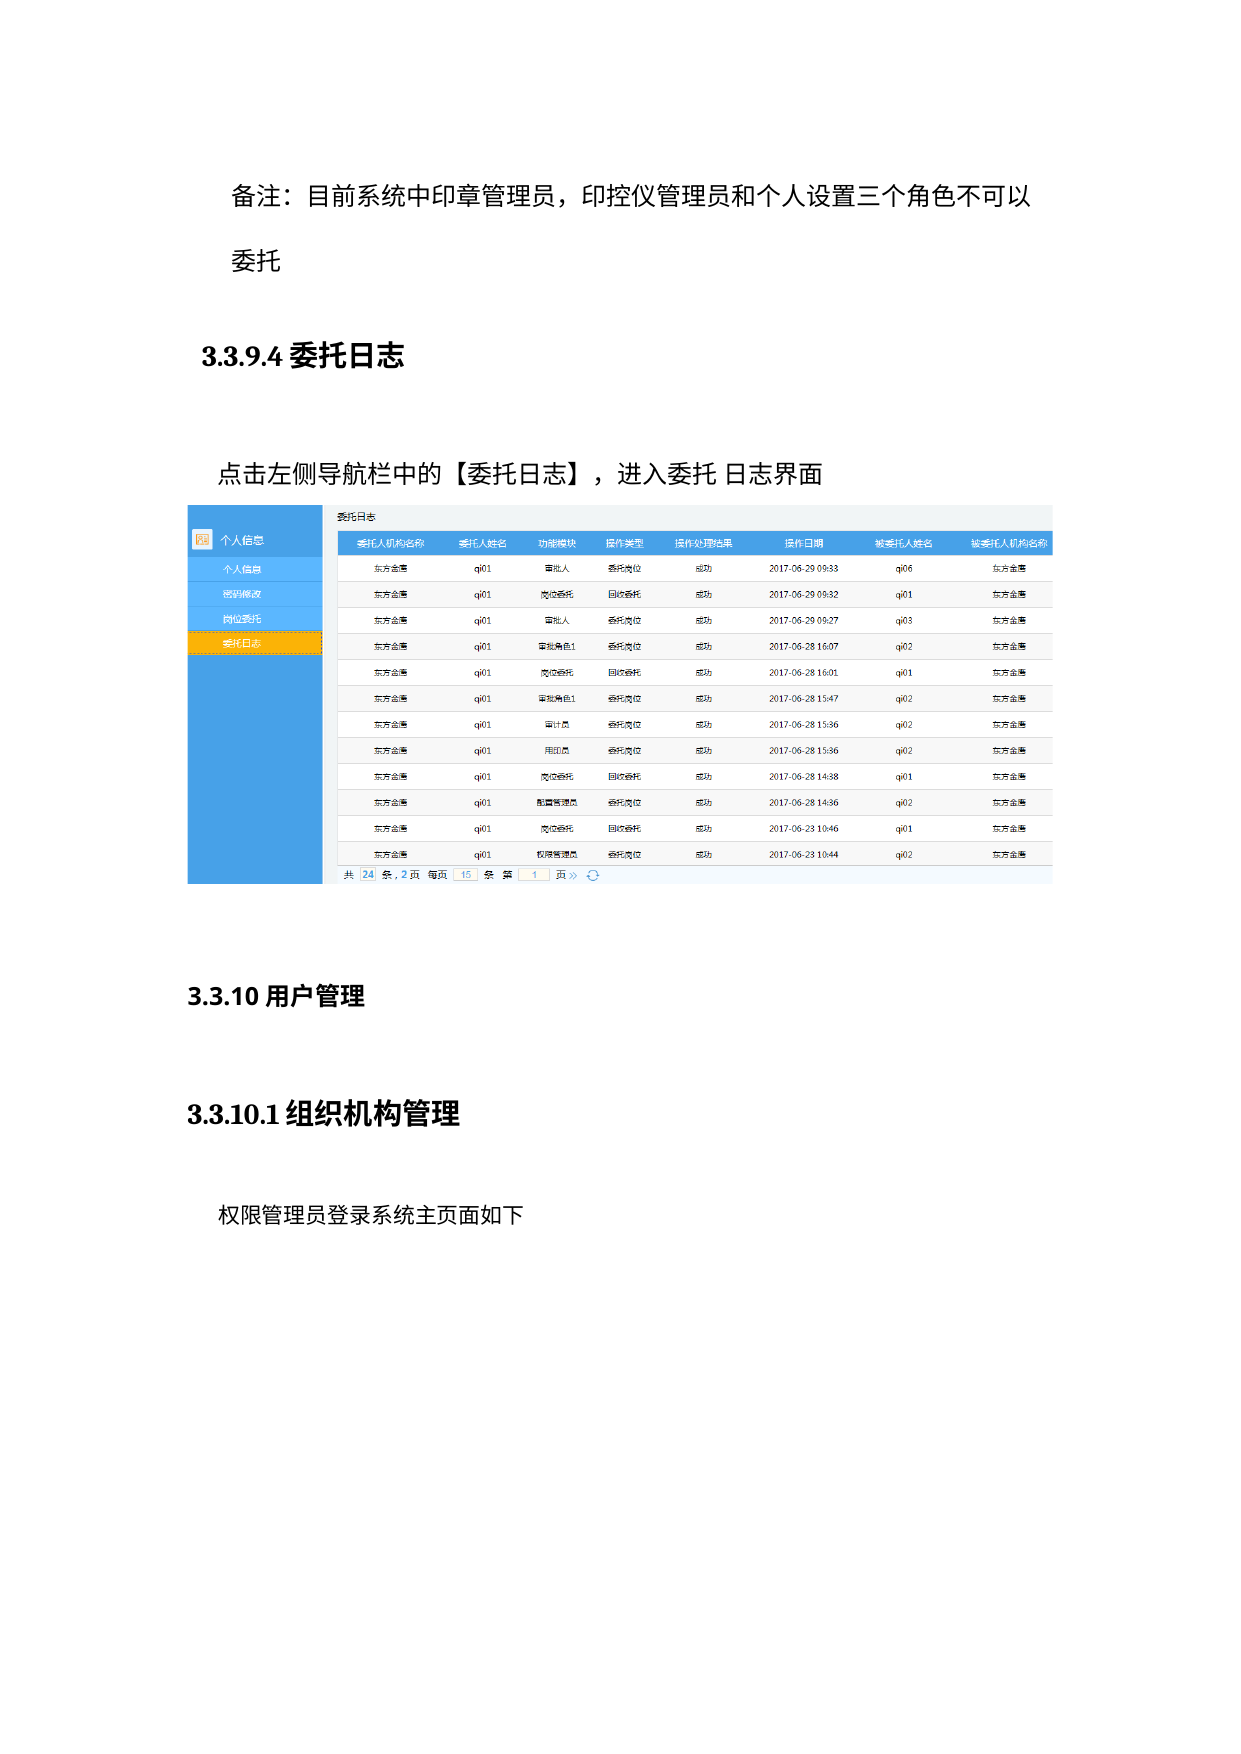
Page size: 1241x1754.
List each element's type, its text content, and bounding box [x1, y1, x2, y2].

list 备注：目前系统中印章管理员，印控仪管理员和个人设置三个角色不可以委托 [231, 162, 1053, 292]
subtitle 3.3.9.4委托日志 [187, 321, 1053, 386]
text 点击左侧导航栏中的【委托日志】，进入委托 日志界面 [187, 440, 1053, 505]
text 权限管理员登录系统主页面如下 [187, 1198, 1053, 1231]
picture [187, 505, 1053, 884]
subtitle 3.3.10.1组织机构管理 [187, 1079, 1053, 1144]
text 3.3.10 用户管理 [187, 963, 1053, 1028]
